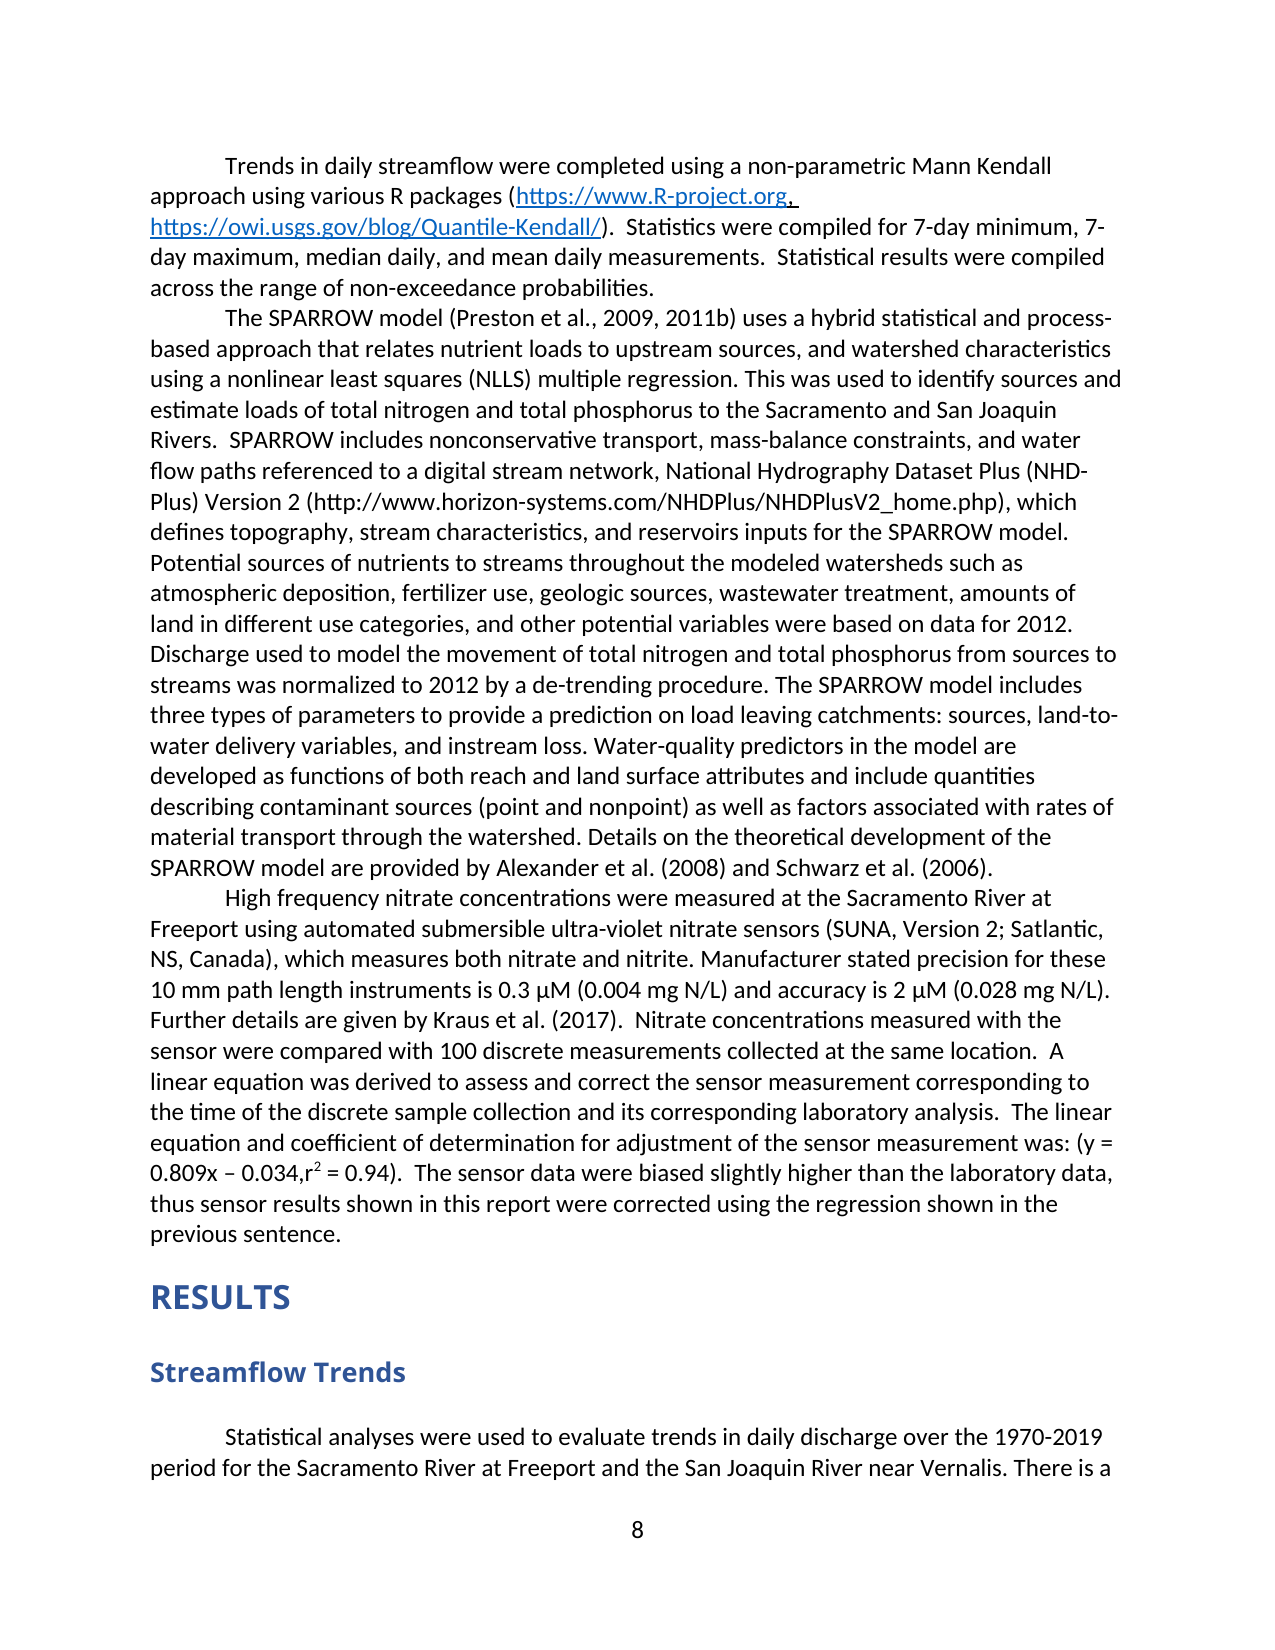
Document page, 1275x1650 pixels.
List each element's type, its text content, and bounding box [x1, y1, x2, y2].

subtitle Streamflow Trends [150, 1354, 1125, 1391]
subtitle RESULTS [150, 1274, 1125, 1319]
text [150, 1421, 1125, 1482]
text The SPARROW model (Preston et al., 2009, 2011b) uses a hybrid statistical and process-based approach that relates nutrient loads to upstream sources, and watershed characteristics using a nonlinear least squares (NLLS) multiple regression. This was used to identify sources and estimate loads of total nitrogen and total phosphorus to the Sacramento and San Joaquin Rivers. SPARROW includes nonconservative transport, mass-balance constraints, and water flow paths referenced to a digital stream network, National Hydrography Dataset Plus (NHD-Plus) Version 2 (http://www.horizon-systems.com/NHDPlus/NHDPlusV2_home.php), which defines topography, stream characteristics, and reservoirs inputs for the SPARROW model. Potential sources of nutrients to streams throughout the modeled watersheds such as atmospheric deposition, fertilizer use, geologic sources, wastewater treatment, amounts of land in different use categories, and other potential variables were based on data for 2012. Discharge used to model the movement of total nitrogen and total phosphorus from sources to streams was normalized to 2012 by a de-trending procedure. The SPARROW model includes three types of parameters to provide a prediction on load leaving catchments: sources, land-to-water delivery variables, and instream loss. Water-quality predictors in the model are developed as functions of both reach and land surface attributes and include quantities describing contaminant sources (point and nonpoint) as well as factors associated with rates of material transport through the watershed. Details on the theoretical development of the SPARROW model are provided by Alexander et al. (2008) and Schwarz et al. (2006). [150, 303, 1125, 882]
text Trends in daily streamflow were completed using a non-parametric Mann Kendall approach using various R packages (https://www.R-project.org, https://owi.usgs.gov/blog/Quantile-Kendall/). Statistics were compiled for 7-day minimum, 7-day maximum, median daily, and mean daily measurements. Statistical results were compiled across the range of non-exceedance probabilities. [150, 150, 1125, 303]
text High frequency nitrate concentrations were measured at the Sacramento River at Freeport using automated submersible ultra-violet nitrate sensors (SUNA, Version 2; Satlantic, NS, Canada), which measures both nitrate and nitrite. Manufacturer stated precision for these 10 mm path length instruments is 0.3 μM (0.004 mg N/L) and accuracy is 2 μM (0.028 mg N/L). Further details are given by Kraus et al. (2017). Nitrate concentrations measured with the sensor were compared with 100 discrete measurements collected at the same location. A linear equation was derived to assess and correct the sensor measurement corresponding to the time of the discrete sample collection and its corresponding laboratory analysis. The linear equation and coefficient of determination for adjustment of the sensor measurement was: (y = 0.809x – 0.034,r2 = 0.94). The sensor data were biased slightly higher than the laboratory data, thus sensor results shown in this report were corrected using the regression shown in the previous sentence. [150, 882, 1125, 1249]
